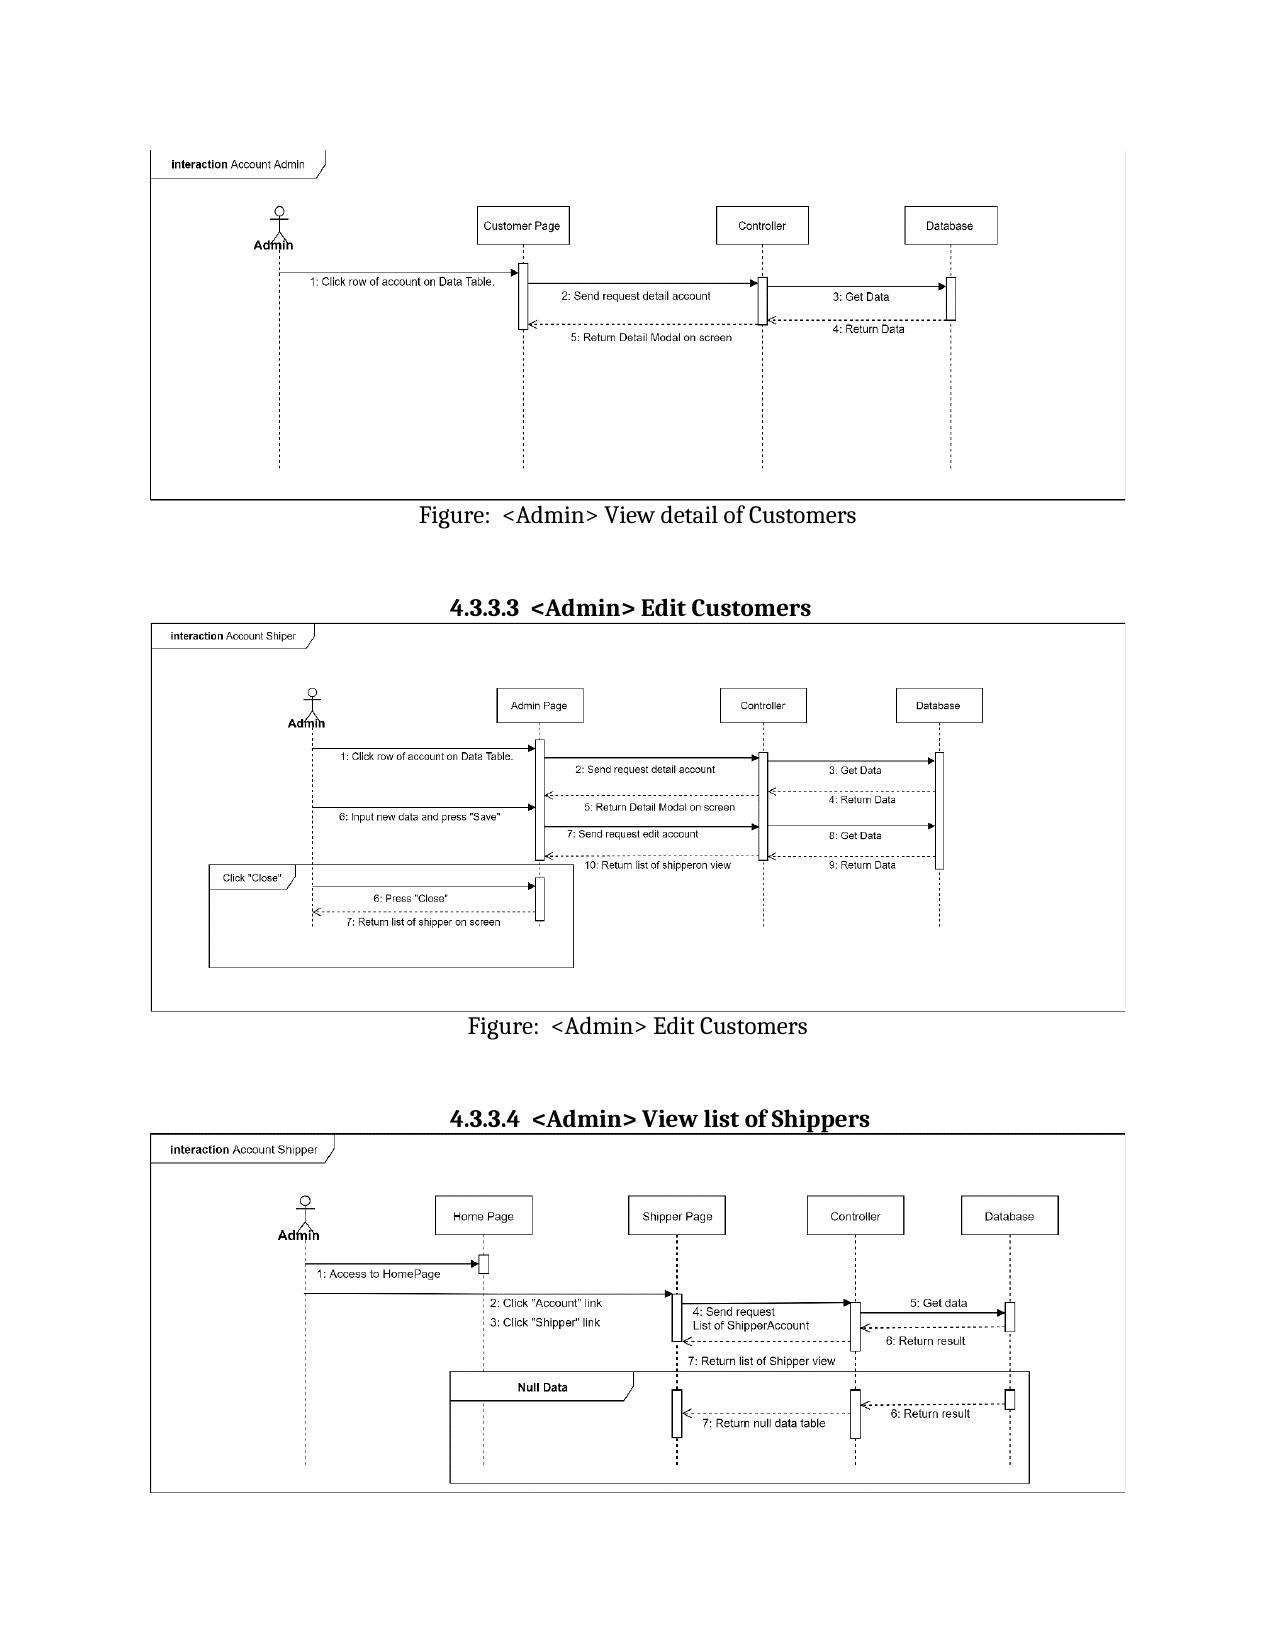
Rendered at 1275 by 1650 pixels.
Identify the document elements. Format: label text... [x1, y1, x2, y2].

text 4.3.3.3 <Admin> Edit Customers [375, 594, 1125, 622]
text Figure: <Admin> Edit Customers [150, 1012, 1125, 1041]
text 4.3.3.4 <Admin> View list of Shippers [375, 1105, 1125, 1133]
text Figure: <Admin> View detail of Customers [150, 501, 1125, 529]
picture [150, 622, 1125, 1012]
picture [150, 1133, 1125, 1493]
picture [150, 150, 1125, 501]
